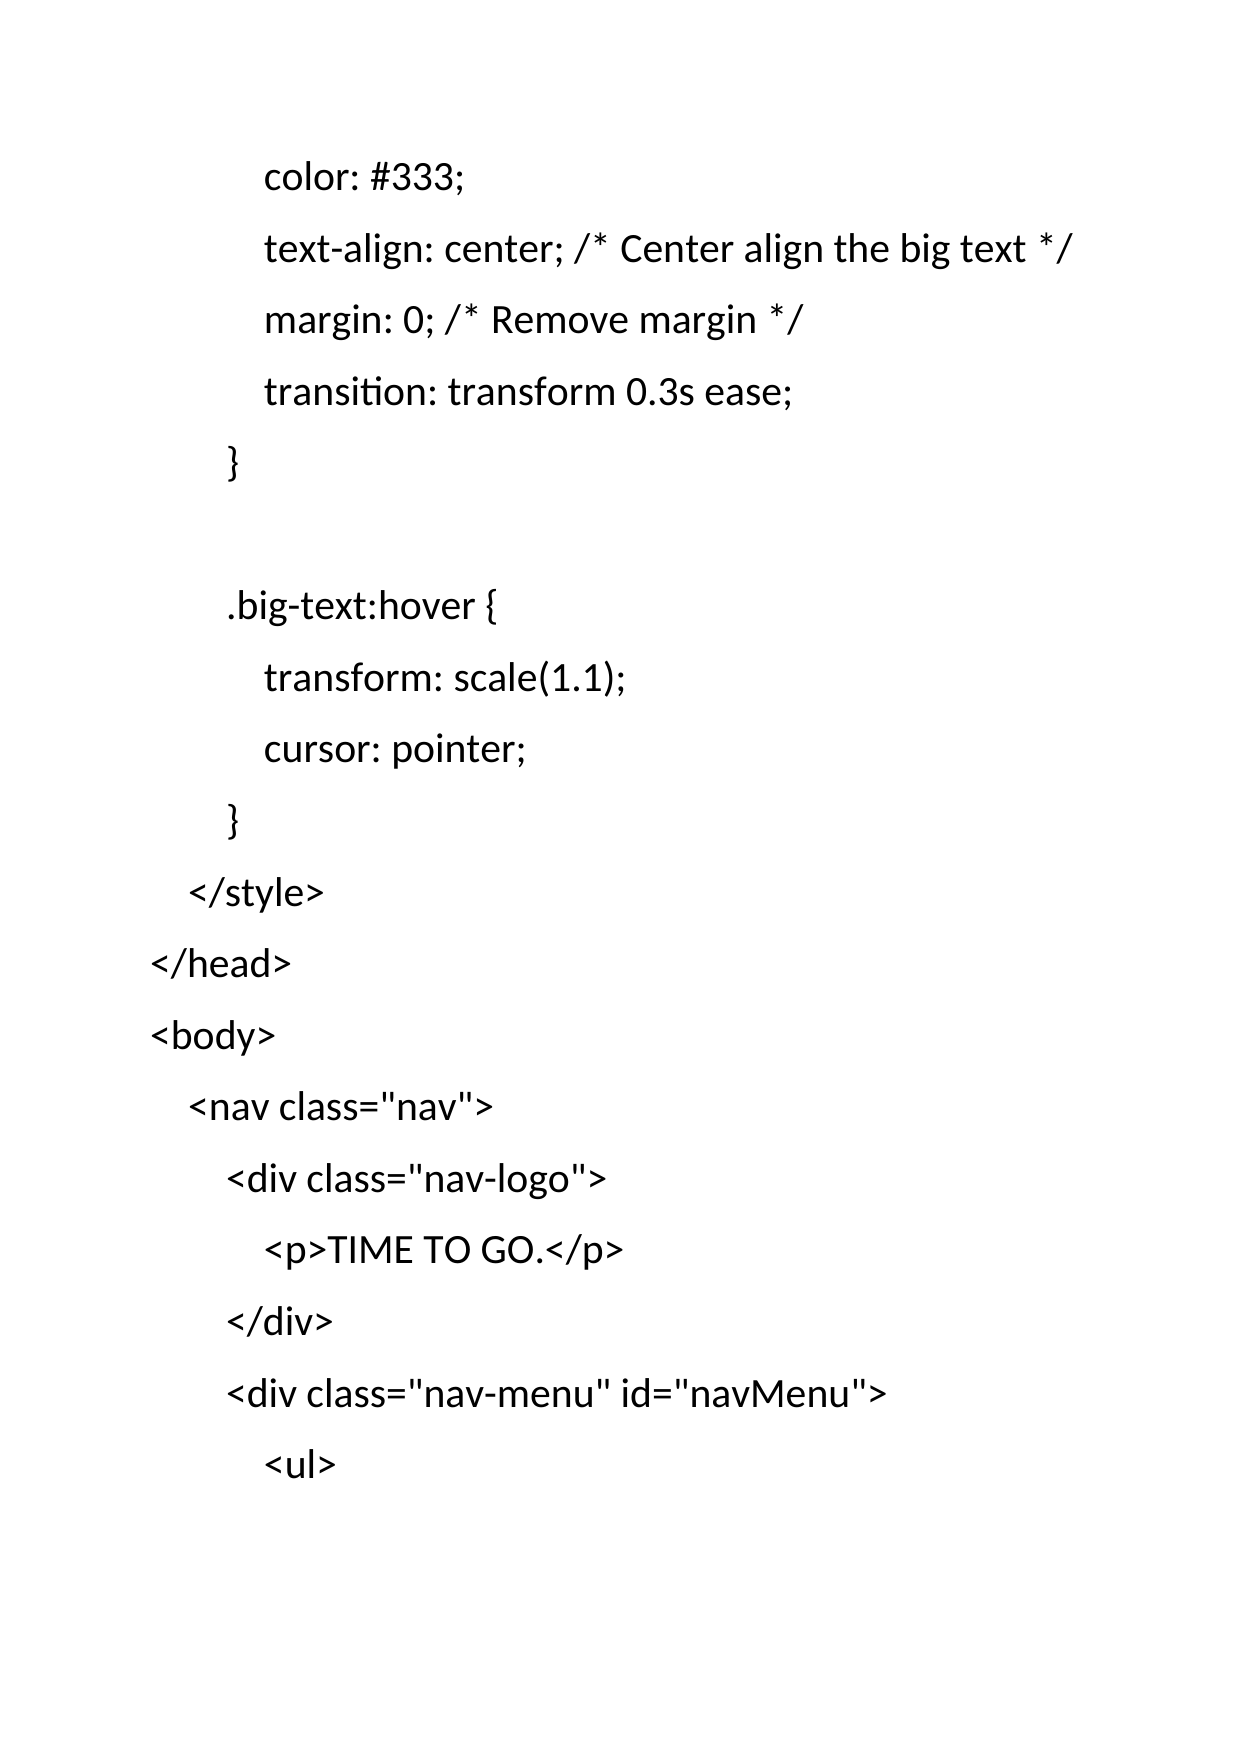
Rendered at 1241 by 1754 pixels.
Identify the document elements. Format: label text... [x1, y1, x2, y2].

text text-align: center; /* Center align the big text */ [150, 222, 1090, 272]
text <nav class="nav"> [150, 1080, 1090, 1131]
text } [150, 794, 1090, 845]
text <div class="nav-menu" id="navMenu"> [150, 1367, 1090, 1417]
text <ul> [150, 1438, 1090, 1489]
text cursor: pointer; [150, 722, 1090, 773]
text </style> [150, 866, 1090, 916]
text transition: transform 0.3s ease; [150, 365, 1090, 416]
text } [150, 436, 1090, 487]
text <body> [150, 1009, 1090, 1059]
text color: #333; [150, 150, 1090, 201]
text .big-text:hover { [150, 579, 1090, 630]
text transform: scale(1.1); [150, 651, 1090, 702]
text margin: 0; /* Remove margin */ [150, 293, 1090, 344]
text </head> [150, 937, 1090, 988]
text </div> [150, 1295, 1090, 1346]
text <p>TIME TO GO.</p> [150, 1223, 1090, 1274]
text <div class="nav-logo"> [150, 1152, 1090, 1203]
